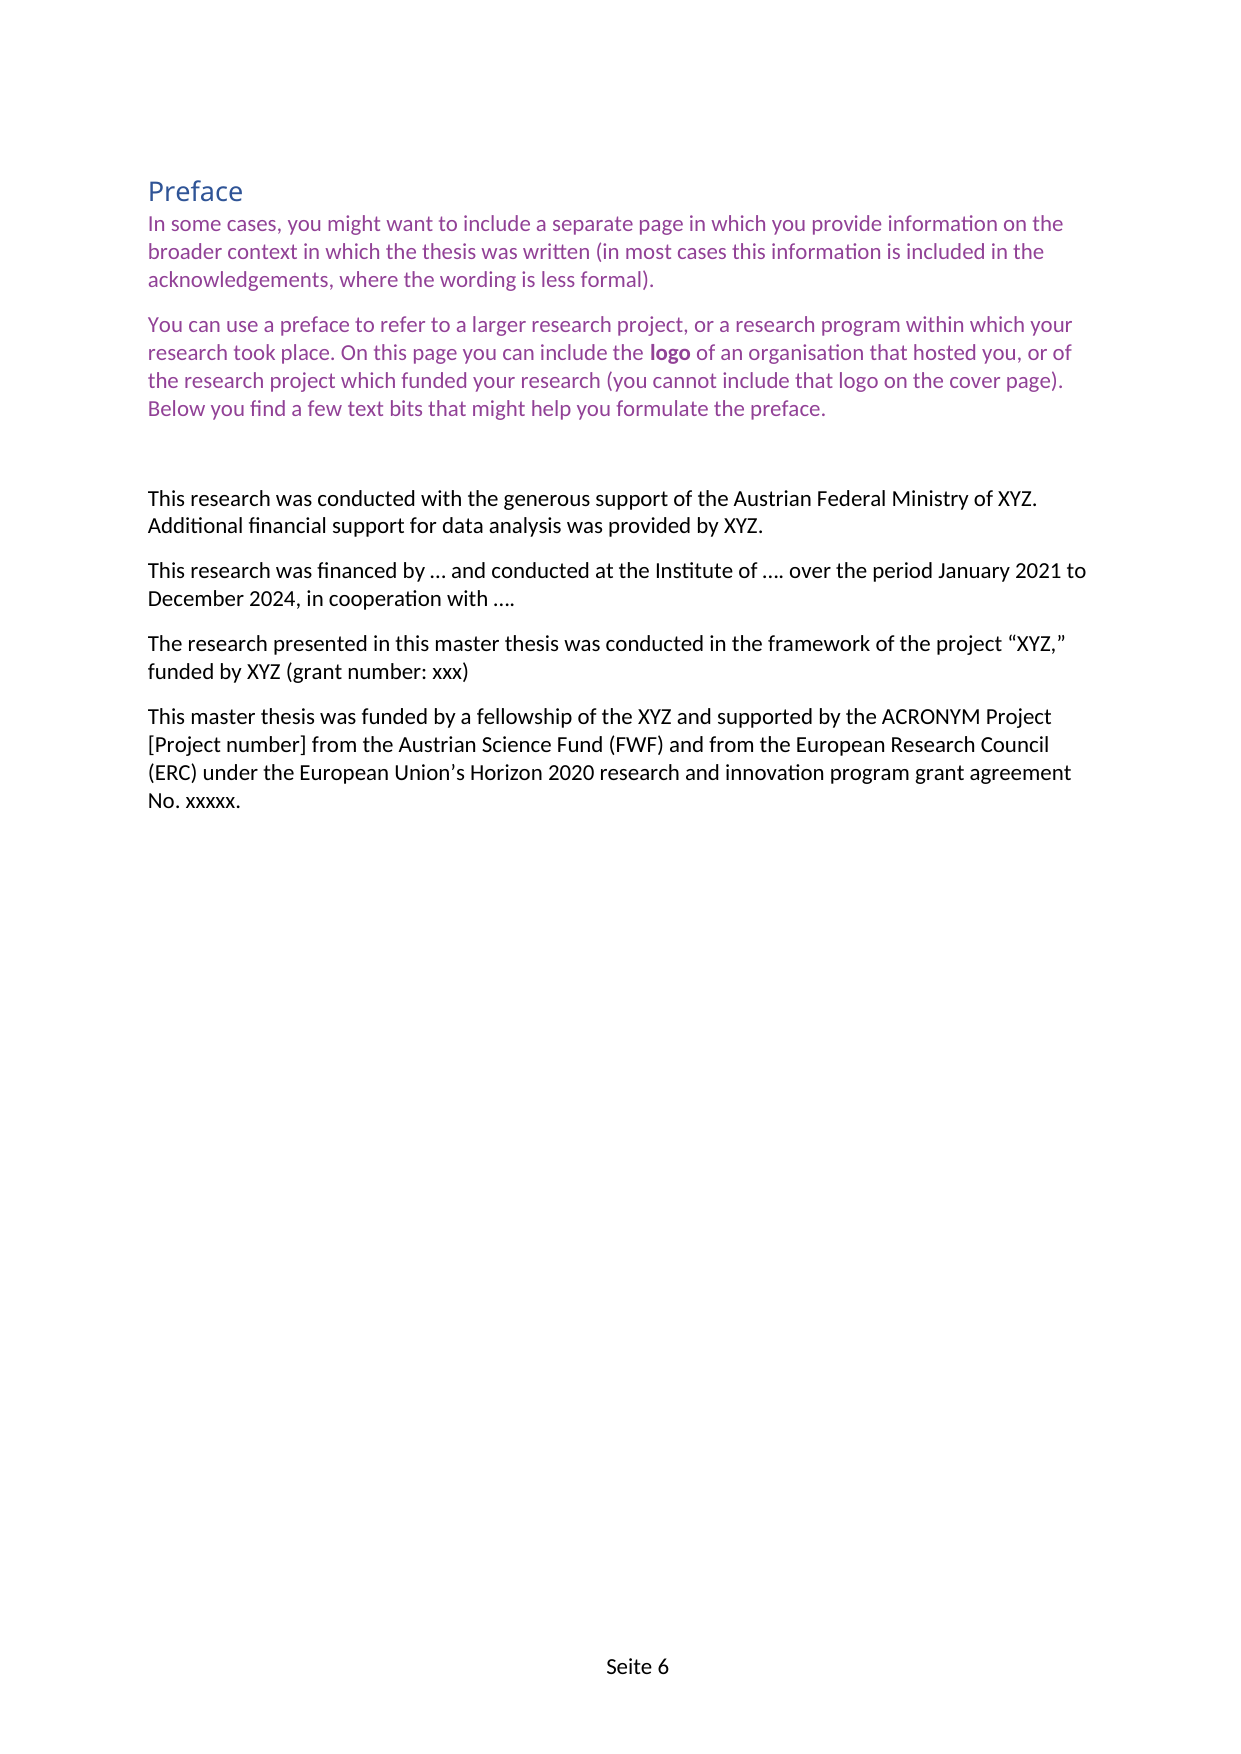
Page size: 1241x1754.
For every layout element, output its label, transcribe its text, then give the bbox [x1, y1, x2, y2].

text The research presented in this master thesis was conducted in the framework of the project “XYZ,” funded by XYZ (grant number: xxx) [148, 629, 1093, 685]
text You can use a preface to refer to a larger research project, or a research program within which your research took place. On this page you can include the logo of an organisation that hosted you, or of the research project which funded your research (you cannot include that logo on the cover page). Below you find a few text bits that might help you formulate the preface. [148, 310, 1093, 422]
text This research was financed by … and conducted at the Institute of …. over the period January 2021 to December 2024, in cooperation with …. [148, 556, 1093, 612]
text This research was conducted with the generous support of the Austrian Federal Ministry of XYZ. Additional financial support for data analysis was provided by XYZ. [148, 484, 1093, 540]
text In some cases, you might want to include a separate page in which you provide information on the broader context in which the thesis was written (in most cases this information is included in the acknowledgements, where the wording is less formal). [148, 209, 1093, 293]
subtitle Preface [148, 173, 1093, 209]
text This master thesis was funded by a fellowship of the XYZ and supported by the ACRONYM Project [Project number] from the Austrian Science Fund (FWF) and from the European Research Council (ERC) under the European Union’s Horizon 2020 research and innovation program grant agreement No. xxxxx. [148, 702, 1093, 814]
